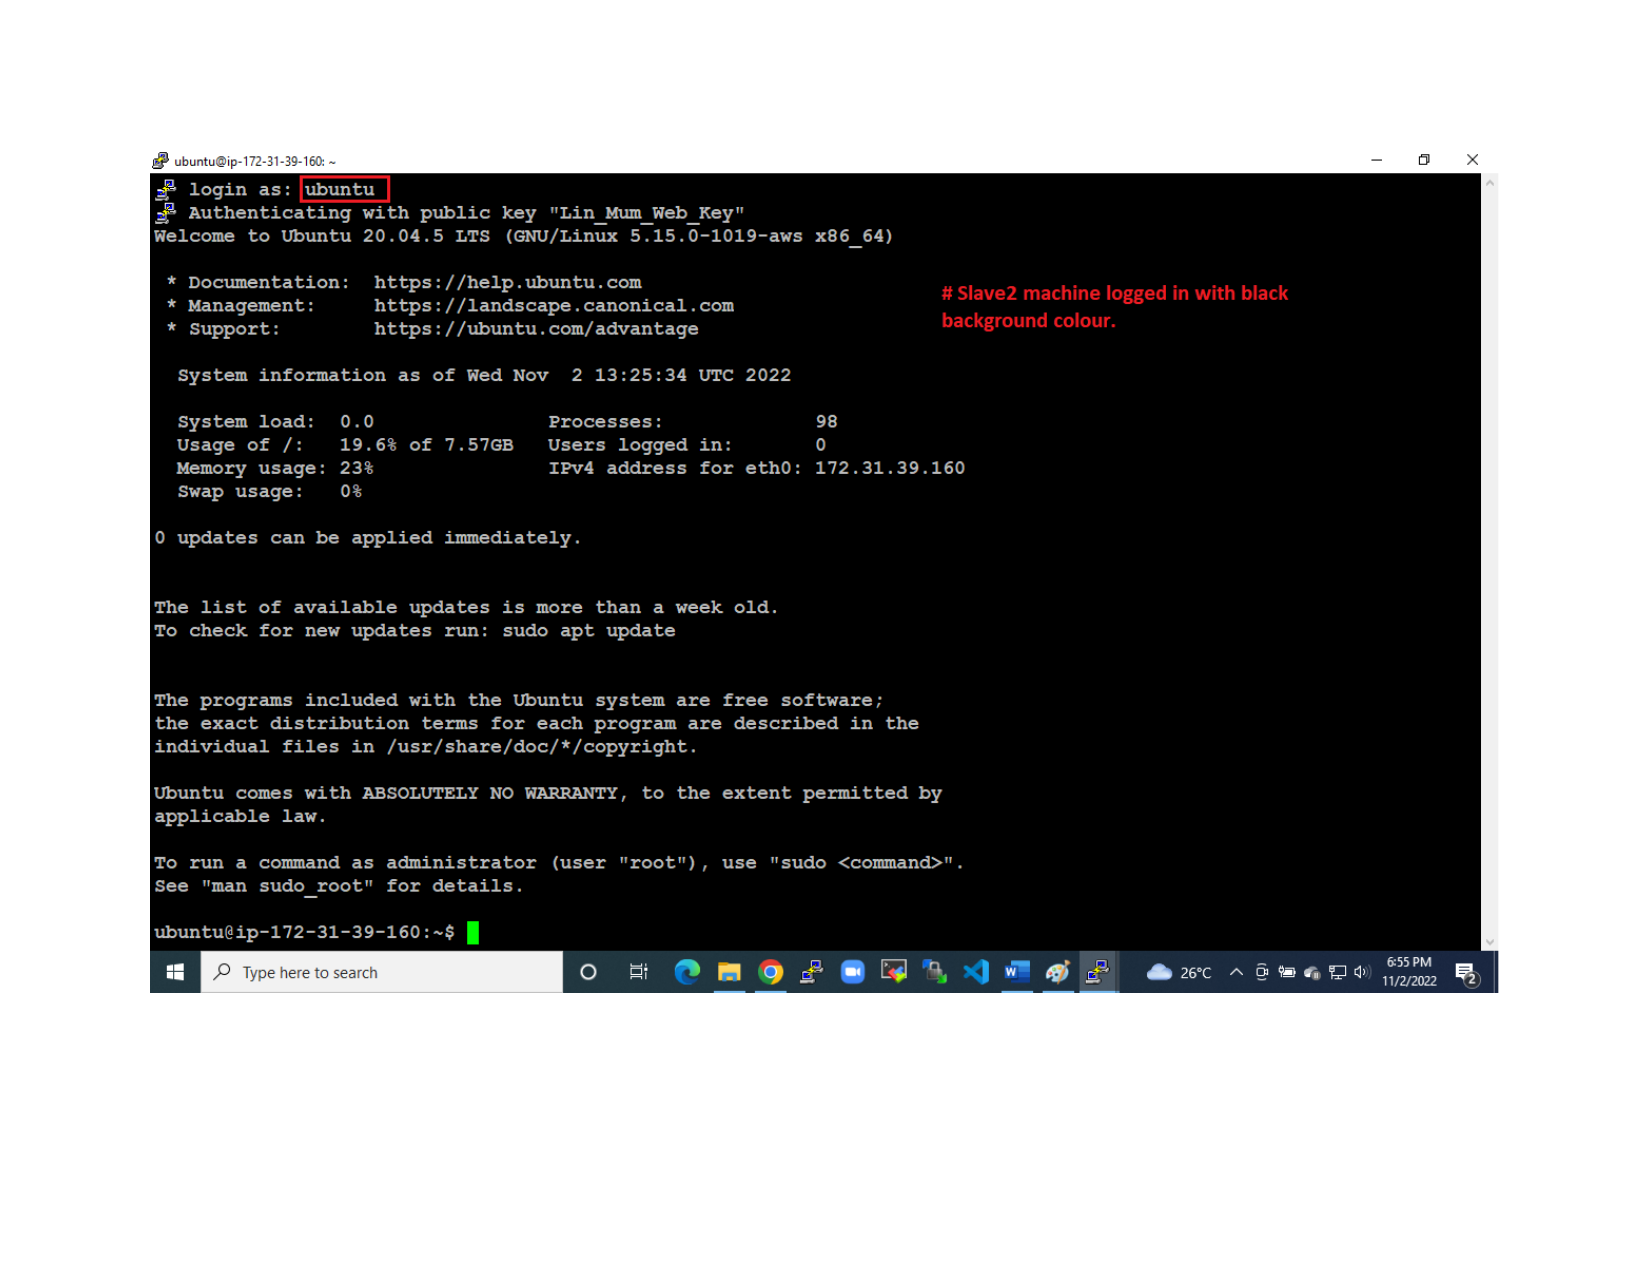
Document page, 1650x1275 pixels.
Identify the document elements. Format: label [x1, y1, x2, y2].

picture [150, 150, 1499, 993]
